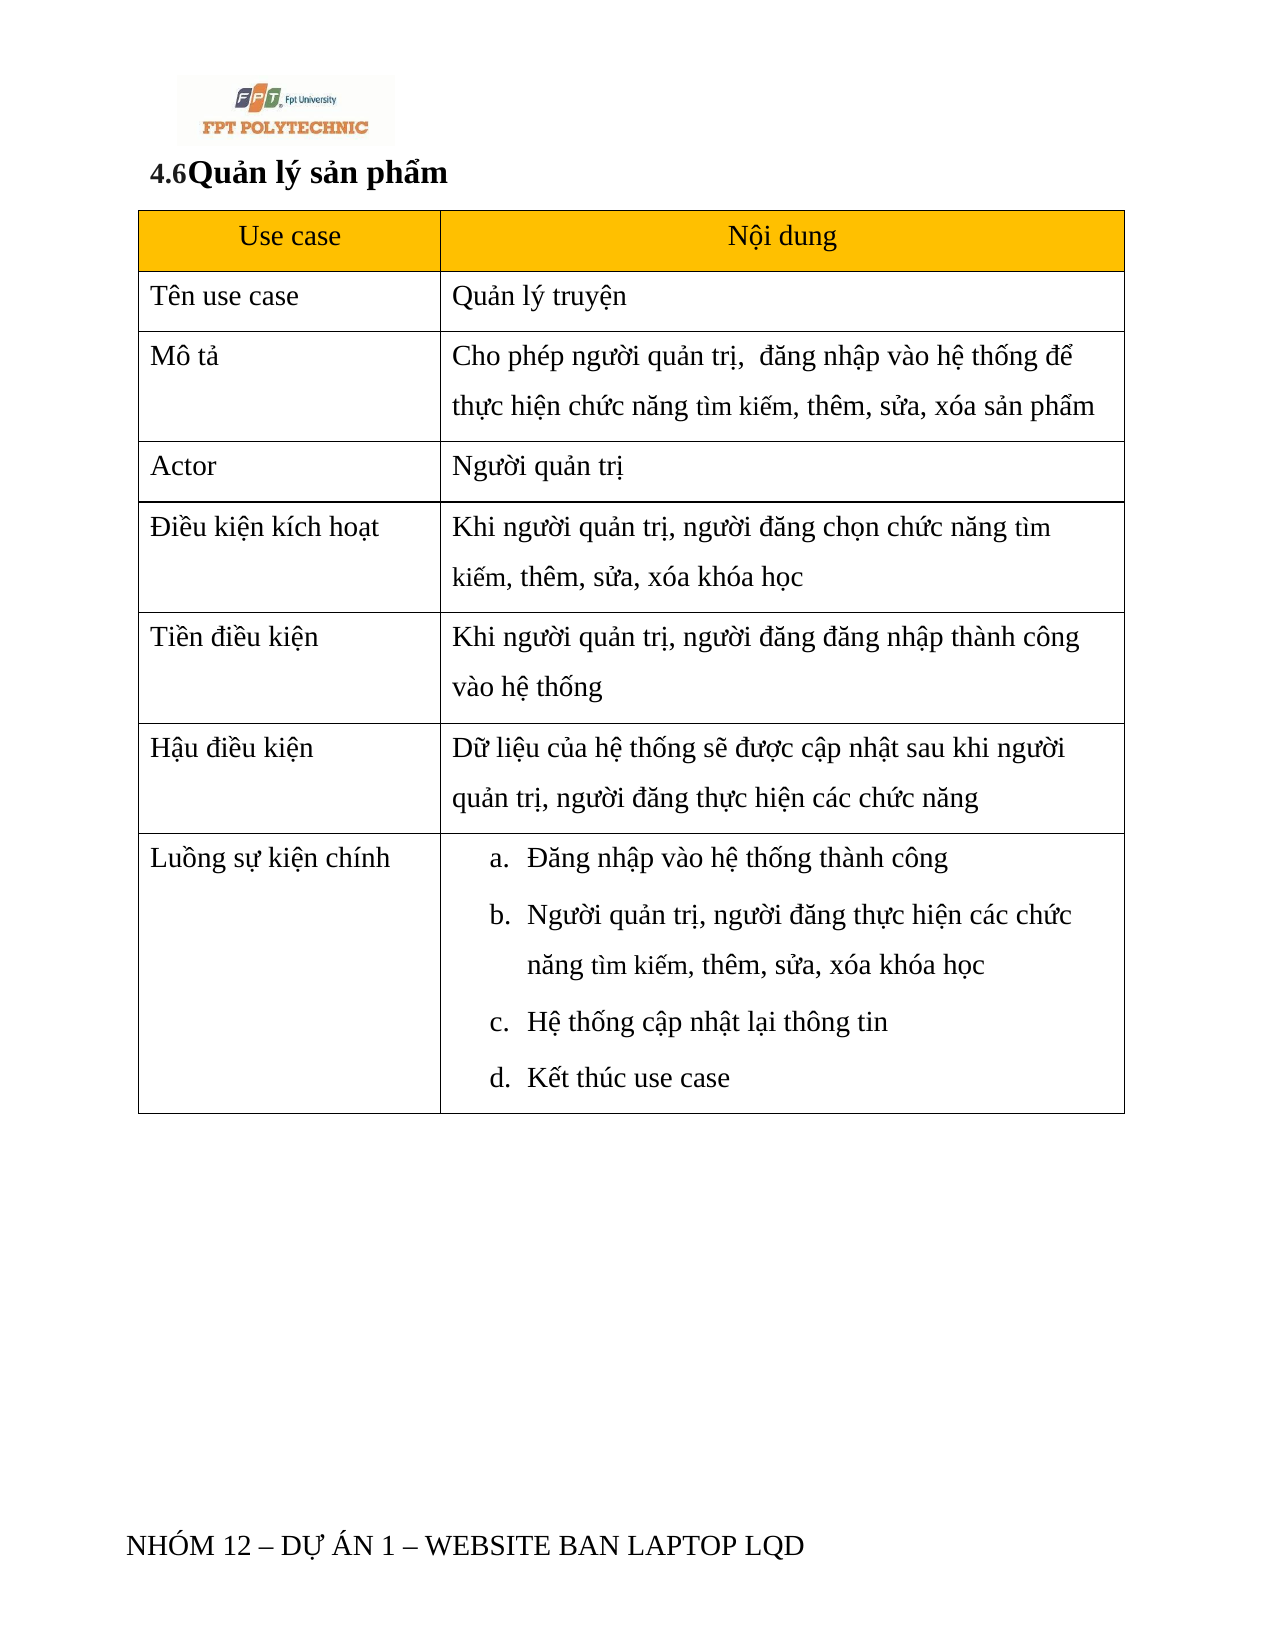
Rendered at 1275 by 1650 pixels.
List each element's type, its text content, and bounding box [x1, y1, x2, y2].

table_cell Hậu điều kiện [139, 724, 440, 833]
table_cell Dữ liệu của hệ thống sẽ được cập nhật sau khi người quản trị, người đăng thực hiện các chức năng [441, 724, 1124, 833]
table_cell Người quản trị [441, 442, 1124, 501]
table_header Use case [139, 211, 440, 271]
table_cell Điều kiện kích hoạt [139, 503, 440, 612]
table_cell Khi người quản trị, người đăng chọn chức năng tìm kiếm, thêm, sửa, xóa khóa học [441, 503, 1124, 612]
table_cell Luồng sự kiện chính [139, 834, 440, 1113]
table_cell Quản lý truyện [441, 272, 1124, 331]
table_cell Tên use case [139, 272, 440, 331]
table_cell Đăng nhập vào hệ thống thành công Người quản trị, người đăng thực hiện các chức năng tìm kiếm, thêm, sửa, xóa khóa học Hệ thống cập nhật lại thông tin Kết thúc use case [441, 834, 1124, 1113]
table_cell Actor [139, 442, 440, 501]
table_header Nội dung [441, 211, 1124, 271]
subtitle Quản lý sản phẩm [150, 153, 1198, 191]
picture [177, 75, 395, 146]
table_cell Khi người quản trị, người đăng đăng nhập thành công vào hệ thống [441, 613, 1124, 722]
table_cell Mô tả [139, 332, 440, 441]
table_cell Cho phép người quản trị, đăng nhập vào hệ thống để thực hiện chức năng tìm kiếm, thêm, sửa, xóa sản phẩm [441, 332, 1124, 441]
table_cell Tiền điều kiện [139, 613, 440, 722]
